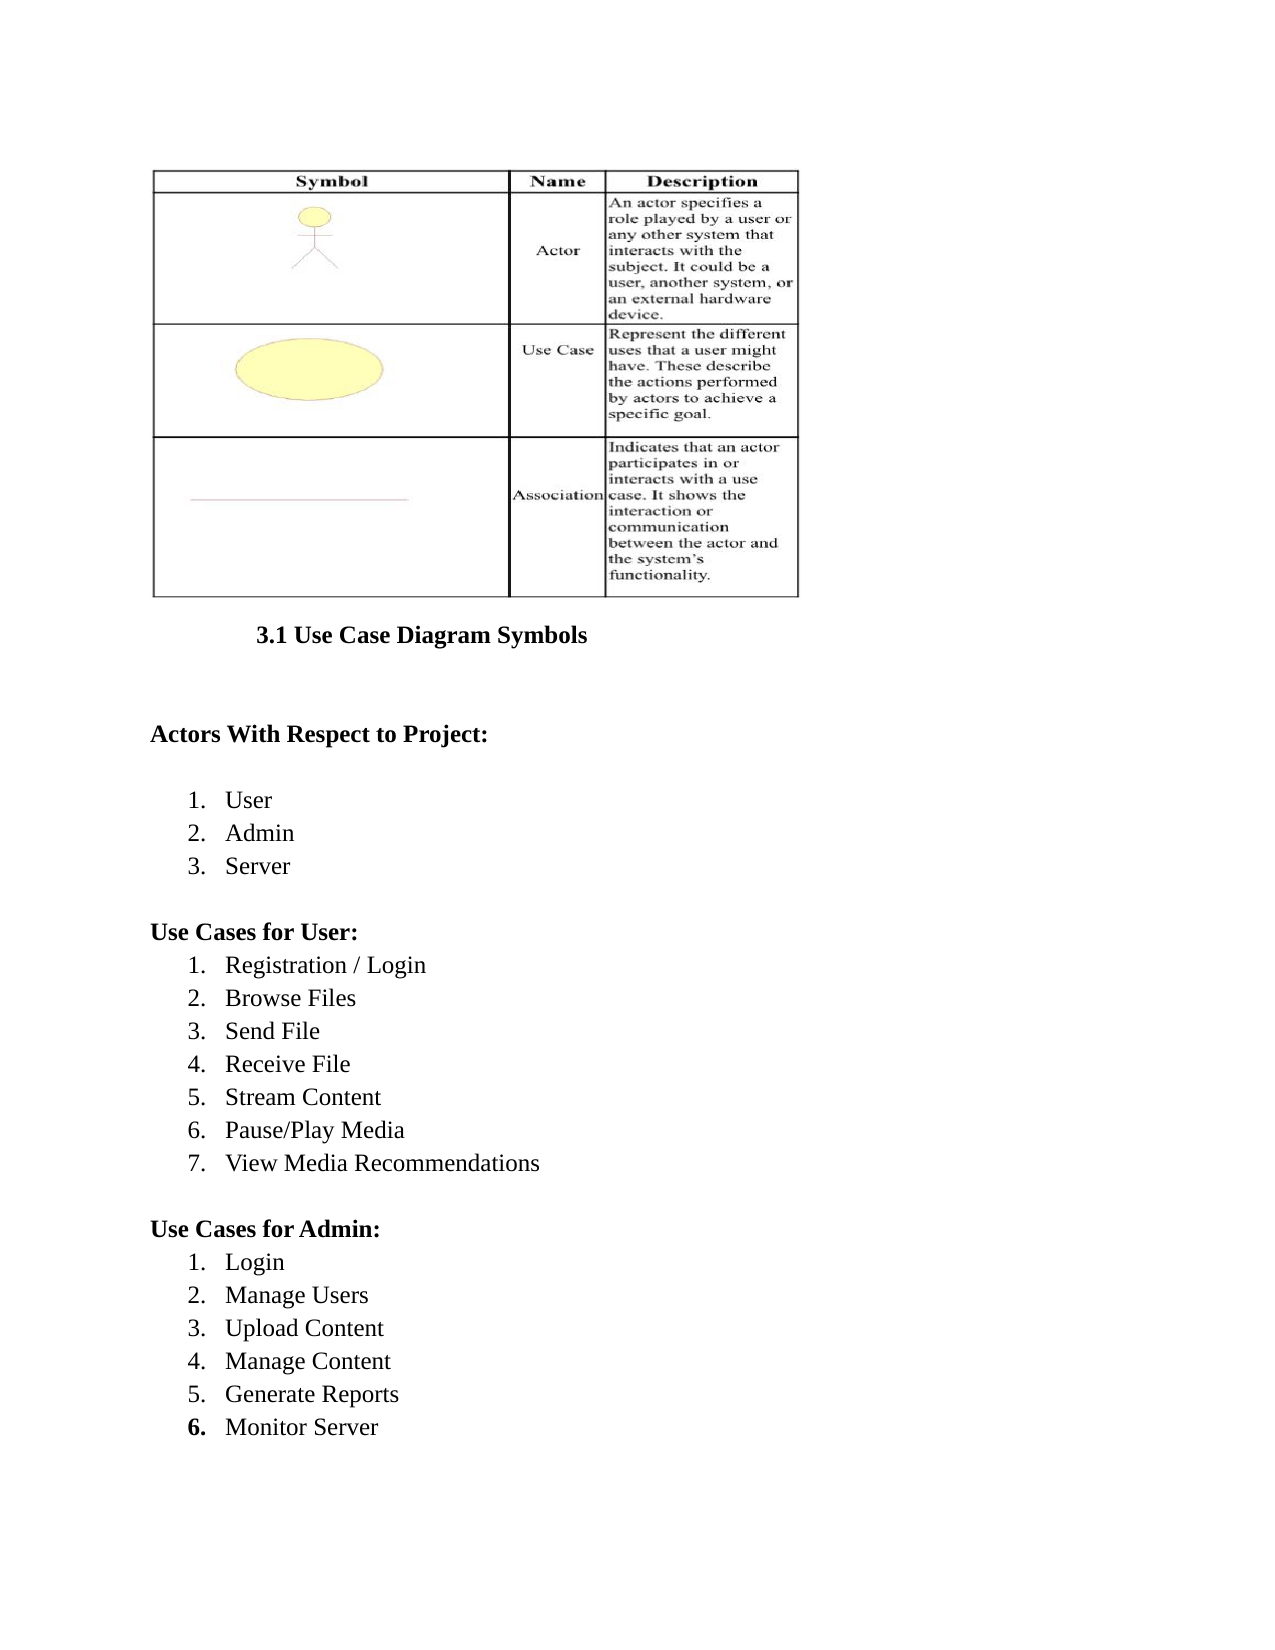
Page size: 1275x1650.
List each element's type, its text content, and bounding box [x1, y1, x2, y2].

list Stream Content [187, 1082, 1125, 1111]
list Login [187, 1247, 1125, 1276]
list View Media Recommendations [187, 1148, 1125, 1177]
list Manage Users [187, 1280, 1125, 1309]
list Monitor Server [187, 1412, 1125, 1441]
text Use Cases for Admin: [150, 1214, 1125, 1243]
list Pause/Play Media [187, 1115, 1125, 1144]
picture [150, 150, 801, 598]
list Browse Files [187, 983, 1125, 1012]
list Server [187, 851, 1125, 879]
text Use Cases for User: [150, 917, 1125, 946]
text Actors With Respect to Project: [150, 719, 1125, 747]
list User [187, 785, 1125, 813]
list Admin [187, 818, 1125, 847]
list Manage Content [187, 1346, 1125, 1375]
list Upload Content [187, 1313, 1125, 1342]
list Registration / Login [187, 950, 1125, 979]
list Receive File [187, 1049, 1125, 1078]
list Generate Reports [187, 1379, 1125, 1408]
text 3.1 Use Case Diagram Symbols [150, 620, 1125, 648]
list Send File [187, 1016, 1125, 1045]
